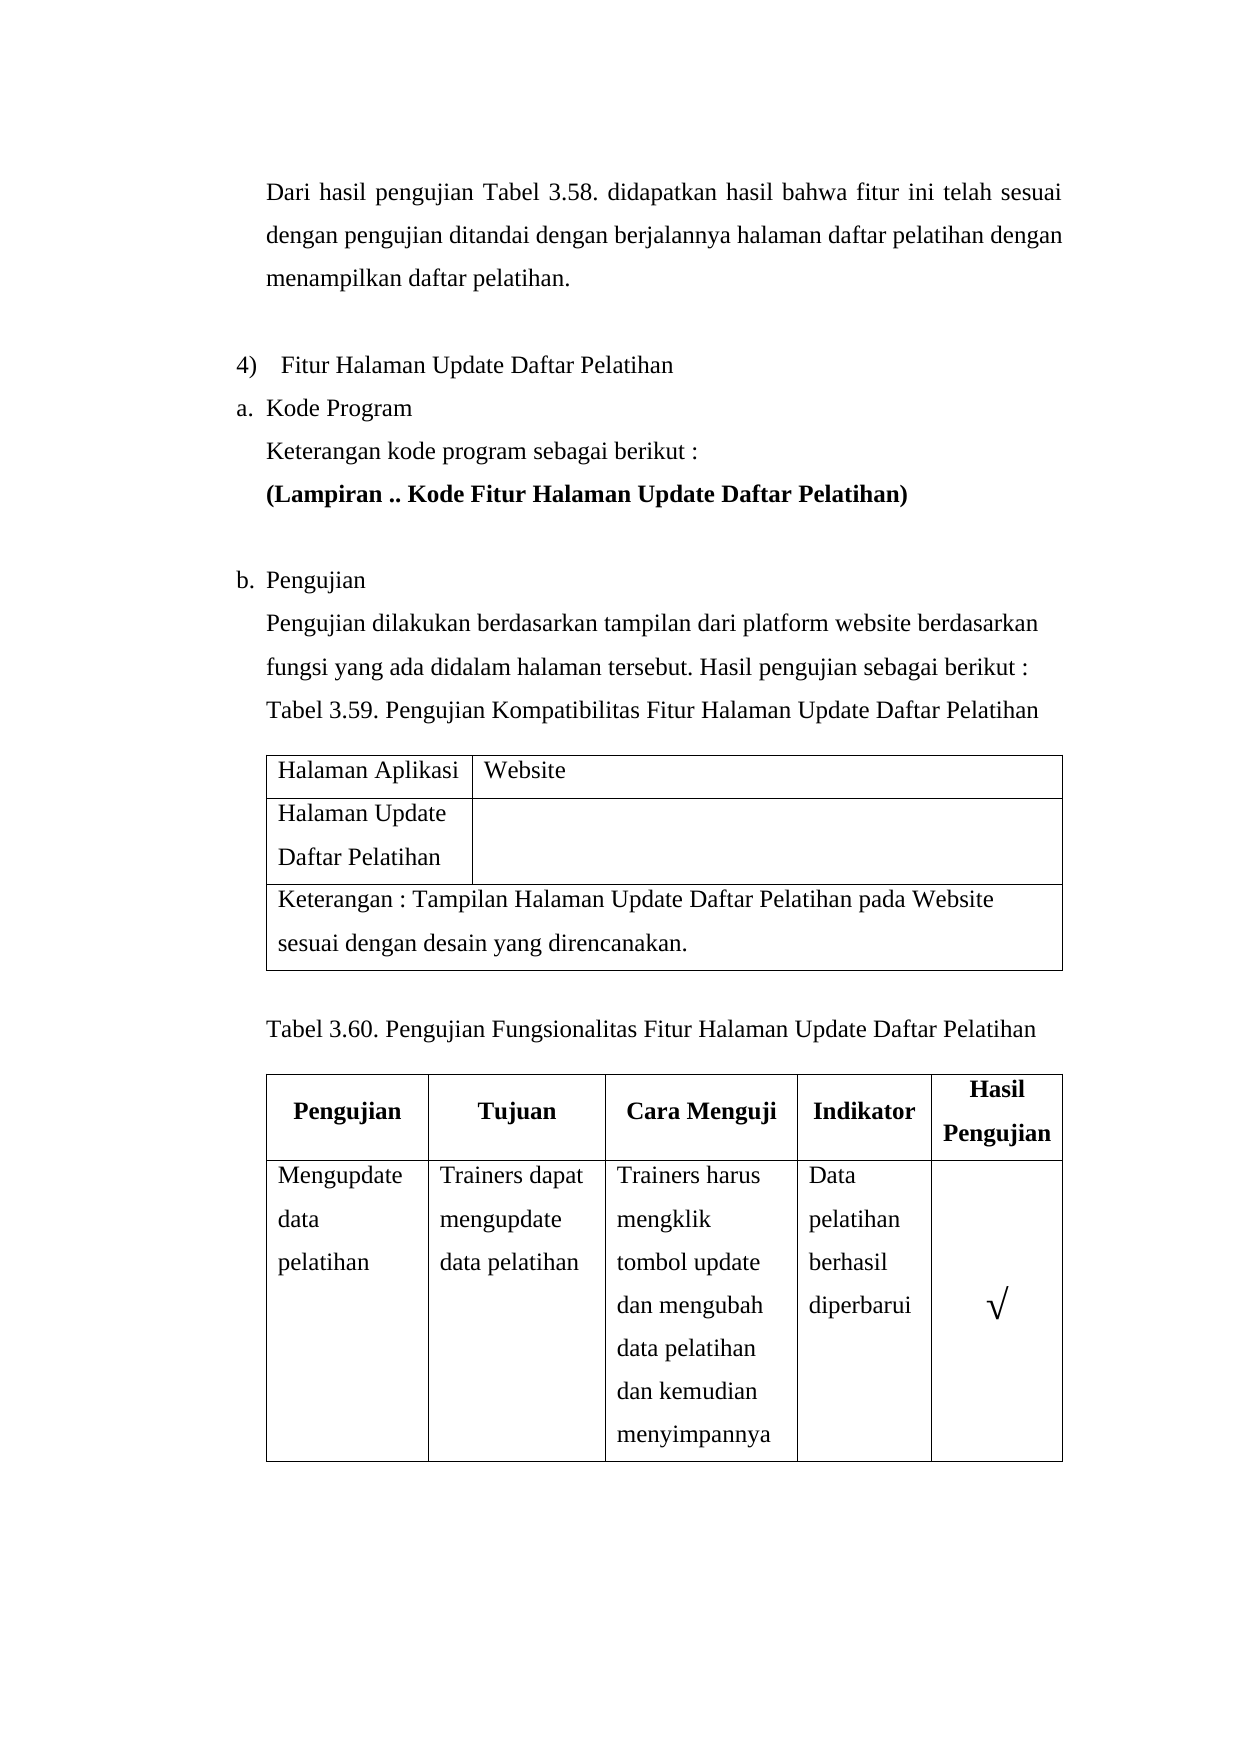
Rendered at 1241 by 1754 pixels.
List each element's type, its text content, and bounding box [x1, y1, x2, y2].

table_header Pengujian [267, 1075, 428, 1159]
list Tabel 3.60. Pengujian Fungsionalitas Fitur Halaman Update Daftar Pelatihan [266, 1014, 1063, 1042]
table_header Hasil Pengujian [932, 1075, 1062, 1159]
table_cell √ [932, 1161, 1062, 1461]
table_cell Trainers harus mengklik tombol update dan mengubah data pelatihan dan kemudian menyimpannya [606, 1161, 797, 1461]
list Pengujian dilakukan berdasarkan tampilan dari platform website berdasarkan fungsi yang ada didalam halaman tersebut. Hasil pengujian sebagai berikut : [266, 608, 1063, 680]
list (Lampiran .. Kode Fitur Halaman Update Daftar Pelatihan) [266, 479, 1063, 508]
table_header Website [473, 756, 1062, 797]
table_cell Trainers dapat mengupdate data pelatihan [429, 1161, 605, 1461]
list Pengujian [236, 565, 1063, 594]
table_cell Halaman Update Daftar Pelatihan [267, 799, 472, 883]
table_cell Keterangan : Tampilan Halaman Update Daftar Pelatihan pada Website sesuai dengan desain yang direncanakan. [267, 885, 1062, 969]
table_cell Data pelatihan berhasil diperbarui [798, 1161, 931, 1461]
list Keterangan kode program sebagai berikut : [266, 436, 1063, 465]
table_header Indikator [798, 1075, 931, 1159]
table_header Tujuan [429, 1075, 605, 1159]
list Fitur Halaman Update Daftar Pelatihan [236, 350, 1063, 378]
table_header Cara Menguji [606, 1075, 797, 1159]
list Kode Program [236, 393, 1063, 422]
table_header Halaman Aplikasi [267, 756, 472, 797]
table_cell [473, 799, 1062, 883]
list Tabel 3.59. Pengujian Kompatibilitas Fitur Halaman Update Daftar Pelatihan [266, 695, 1063, 723]
table_cell Mengupdate data pelatihan [267, 1161, 428, 1461]
list Dari hasil pengujian Tabel 3.58. didapatkan hasil bahwa fitur ini telah sesuai dengan pengujian ditandai dengan berjalannya halaman daftar pelatihan dengan menampilkan daftar pelatihan. [266, 177, 1063, 292]
